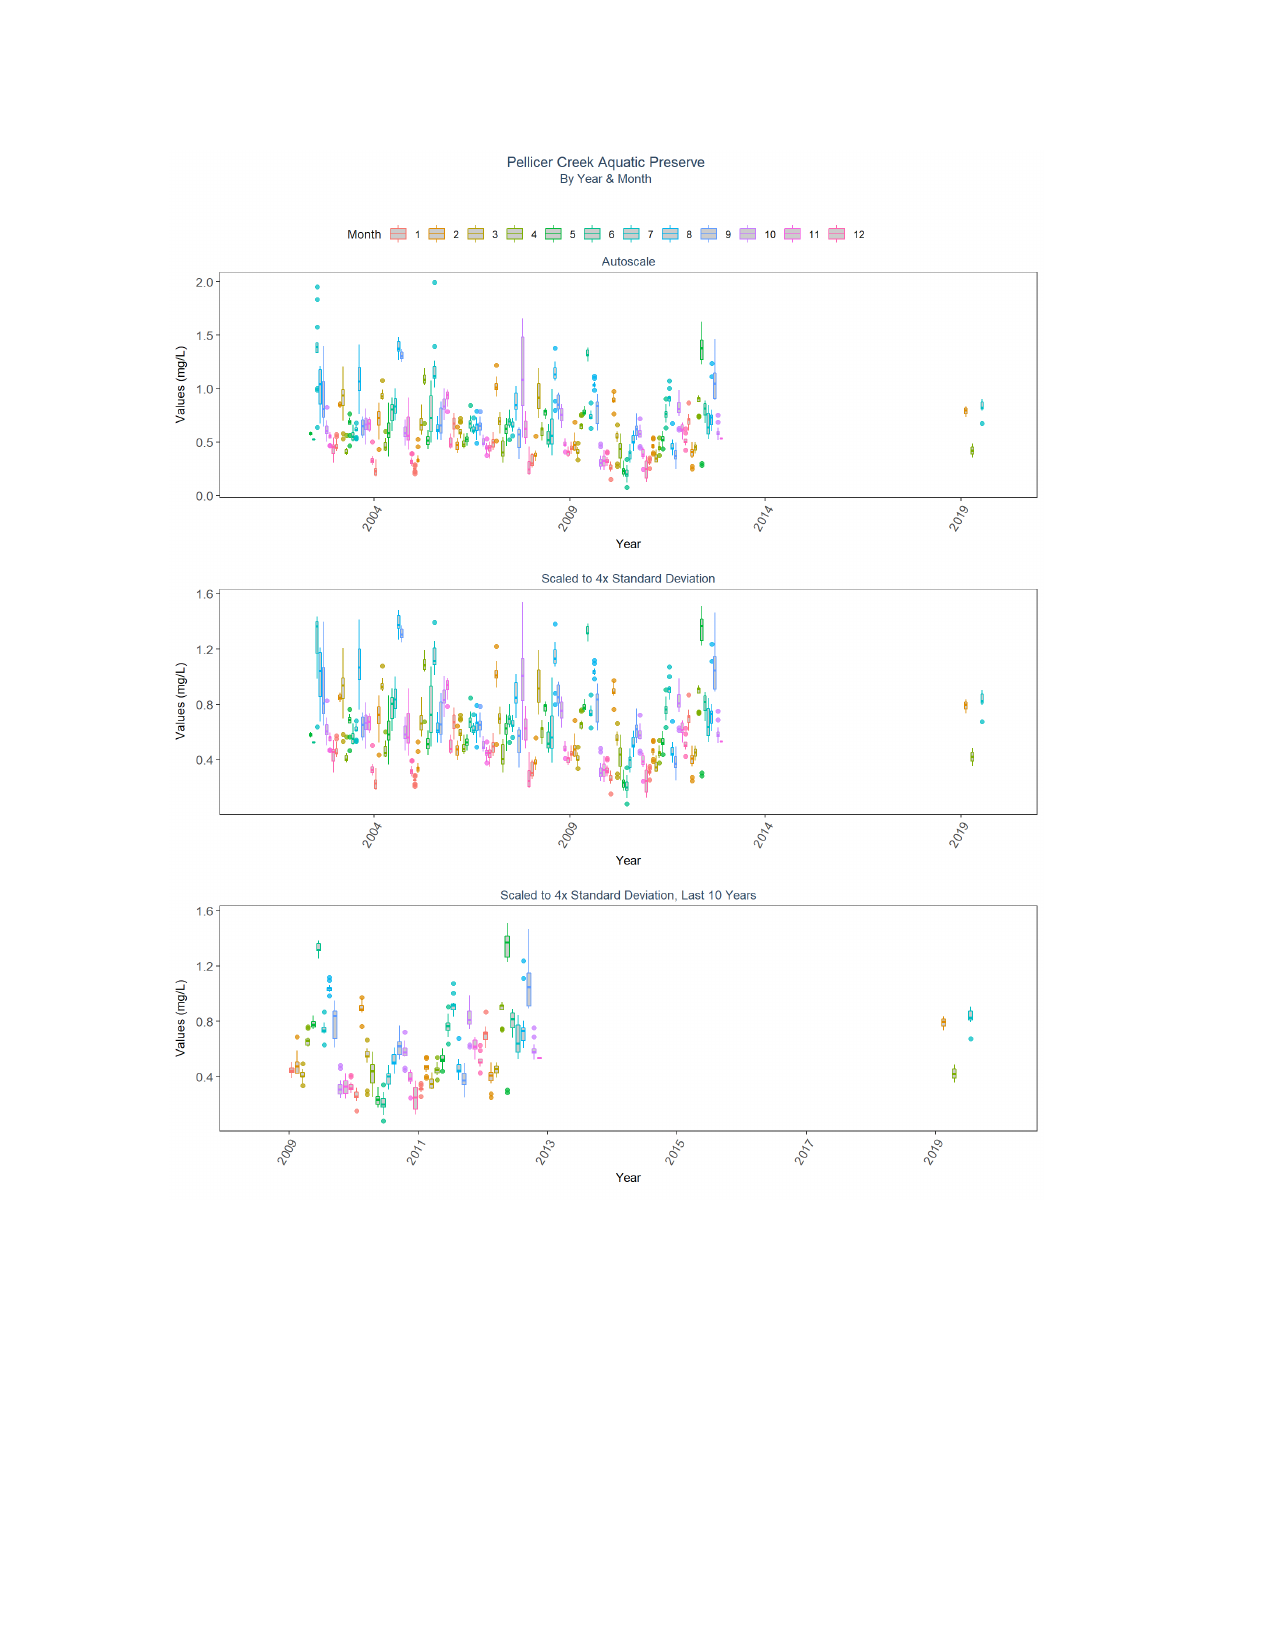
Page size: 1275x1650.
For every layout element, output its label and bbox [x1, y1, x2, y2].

picture [168, 150, 1044, 1200]
